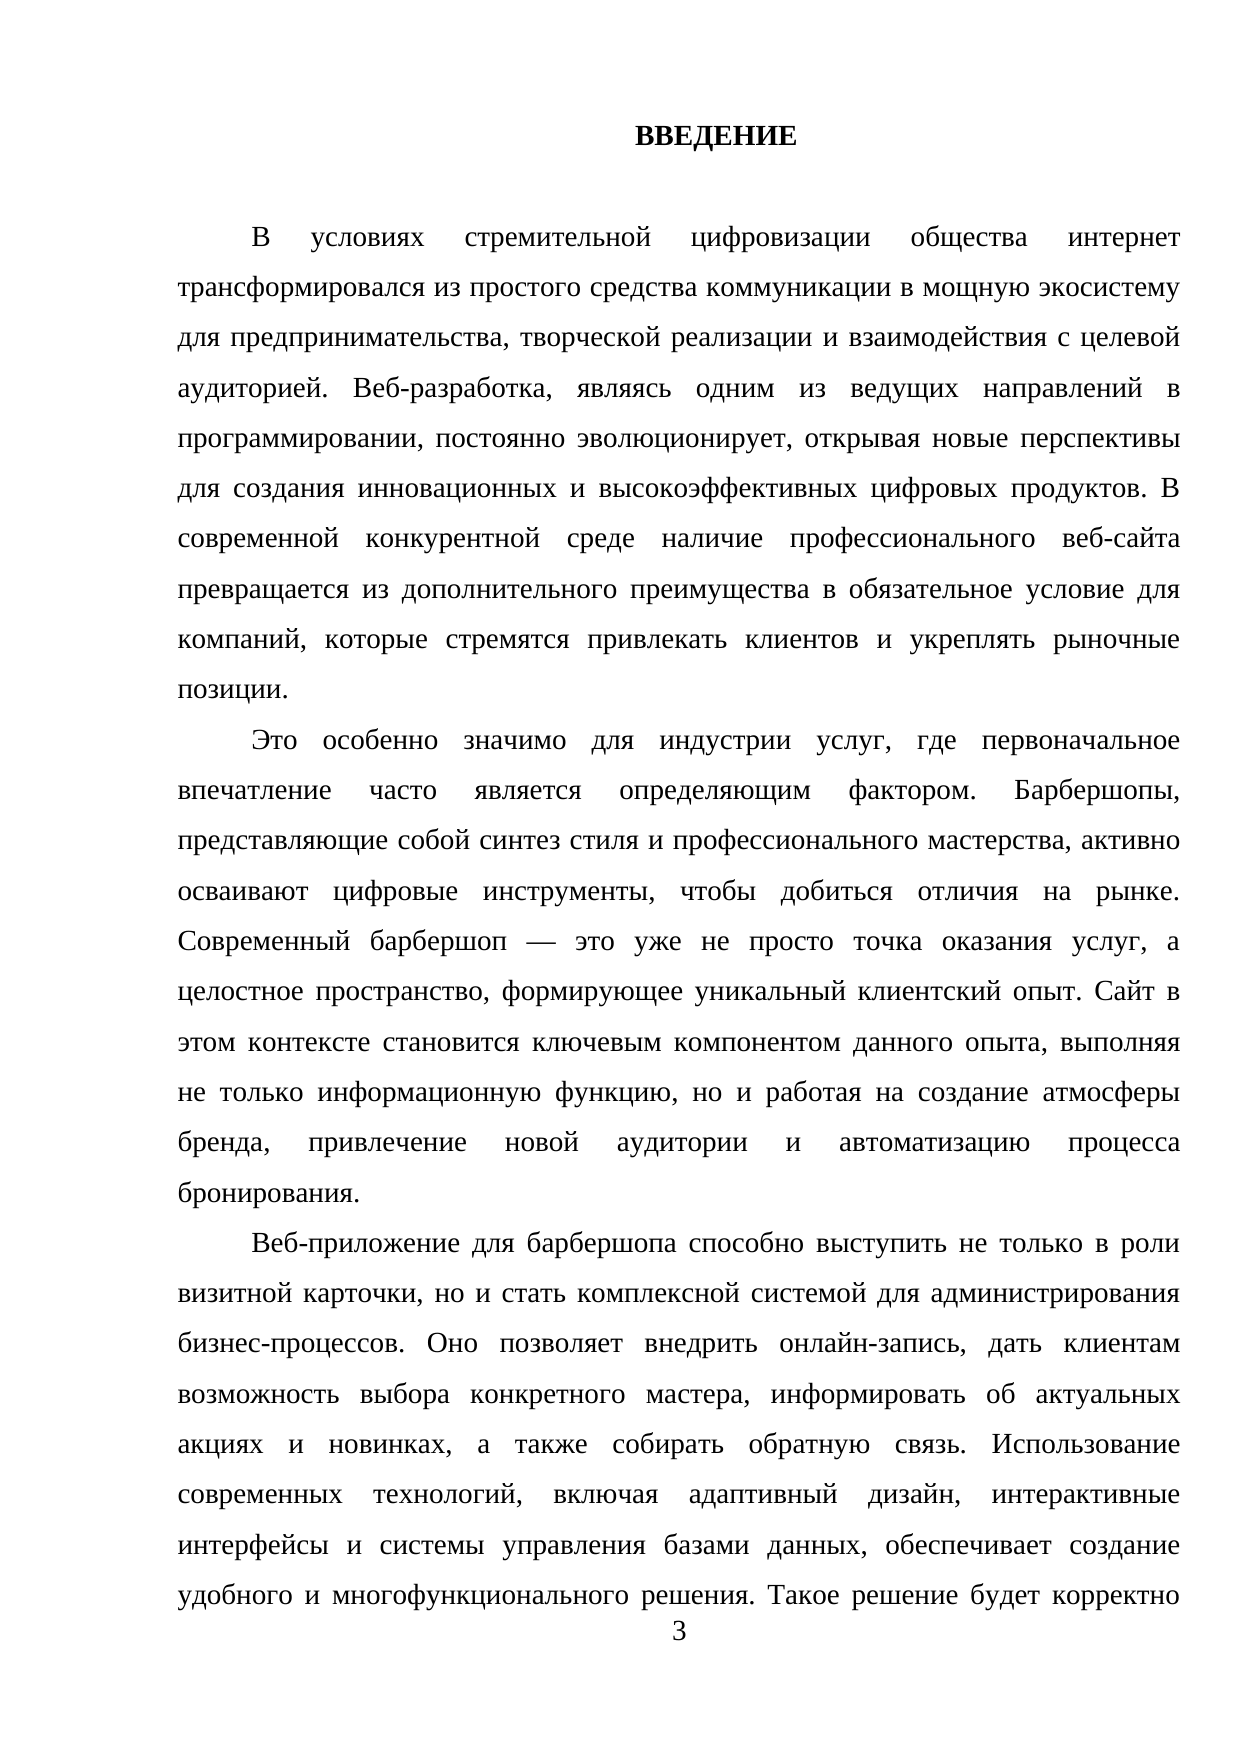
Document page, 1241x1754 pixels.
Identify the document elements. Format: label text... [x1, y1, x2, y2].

text В условиях стремительной цифровизации общества интернет трансформировался из простого средства коммуникации в мощную экосистему для предпринимательства, творческой реализации и взаимодействия с целевой аудиторией. Веб-разработка, являясь одним из ведущих направлений в программировании, постоянно эволюционирует, открывая новые перспективы для создания инновационных и высокоэффективных цифровых продуктов. В современной конкурентной среде наличие профессионального веб-сайта превращается из дополнительного преимущества в обязательное условие для компаний, которые стремятся привлекать клиентов и укреплять рыночные позиции. [177, 219, 1181, 705]
text Это особенно значимо для индустрии услуг, где первоначальное впечатление часто является определяющим фактором. Барбершопы, представляющие собой синтез стиля и профессионального мастерства, активно осваивают цифровые инструменты, чтобы добиться отличия на рынке. Современный барбершоп — это уже не просто точка оказания услуг, а целостное пространство, формирующее уникальный клиентский опыт. Сайт в этом контексте становится ключевым компонентом данного опыта, выполняя не только информационную функцию, но и работая на создание атмосферы бренда, привлечение новой аудитории и автоматизацию процесса бронирования. [177, 722, 1181, 1208]
subtitle ВВЕДЕНИЕ [177, 118, 1181, 152]
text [177, 1225, 1181, 1611]
